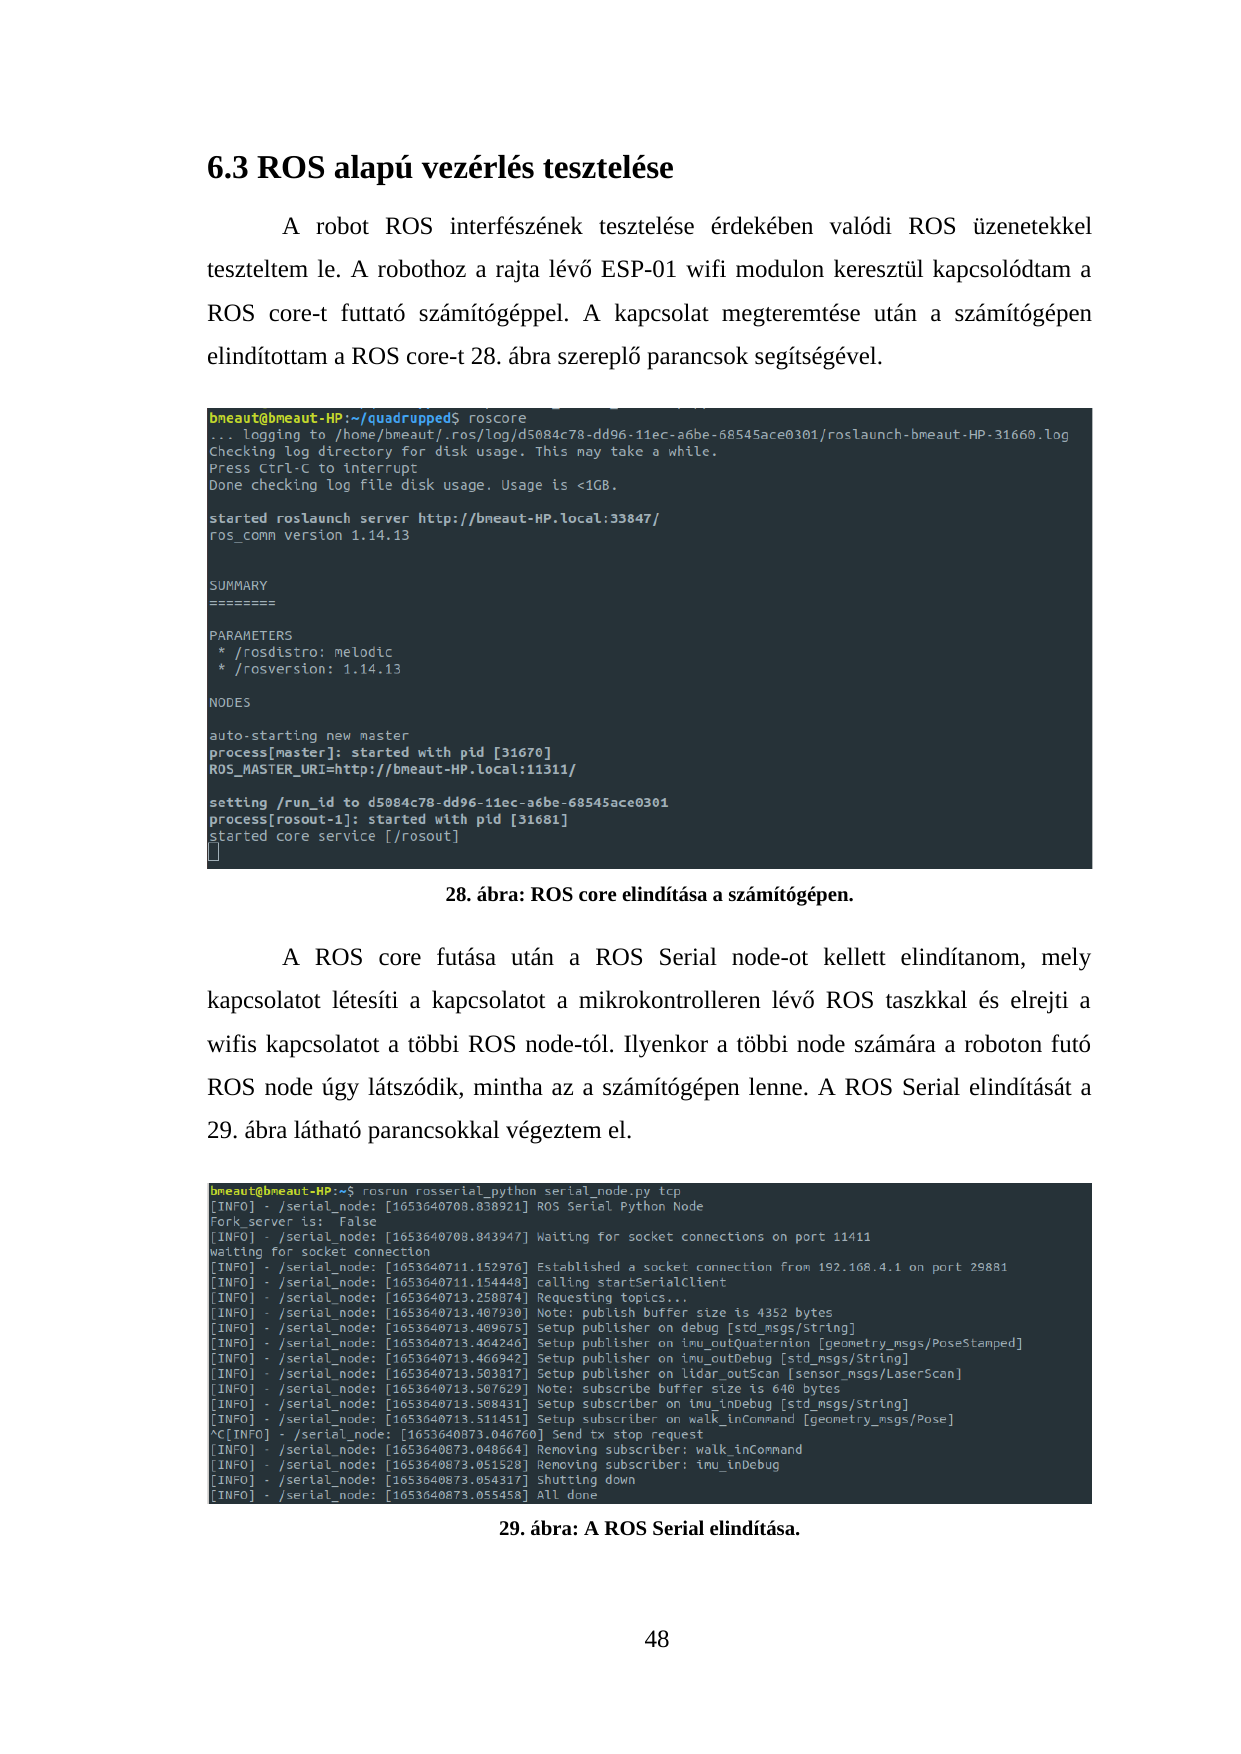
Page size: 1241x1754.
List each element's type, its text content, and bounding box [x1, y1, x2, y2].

text A ROS core futása után a ROS Serial node-ot kellett elindítanom, mely kapcsolatot létesíti a kapcsolatot a mikrokontrolleren lévő ROS taszkkal és elrejti a wifis kapcsolatot a többi ROS node-tól. Ilyenkor a többi node számára a roboton futó ROS node úgy látszódik, mintha az a számítógépen lenne. A ROS Serial elindítását a 29. ábra látható parancsokkal végeztem el. [207, 942, 1092, 1144]
subtitle ROS alapú vezérlés tesztelése [207, 148, 1092, 186]
picture [207, 408, 1093, 869]
text A robot ROS interfészének tesztelése érdekében valódi ROS üzenetekkel teszteltem le. A robothoz a rajta lévő ESP-01 wifi modulon keresztül kapcsolódtam a ROS core-t futtató számítógéppel. A kapcsolat megteremtése után a számítógépen elindítottam a ROS core-t 28. ábra szereplő parancsok segítségével. [207, 211, 1092, 369]
text 29. ábra: A ROS Serial elindítása. [207, 1516, 1092, 1540]
picture [207, 1183, 1092, 1504]
text 28. ábra: ROS core elindítása a számítógépen. [207, 881, 1092, 906]
